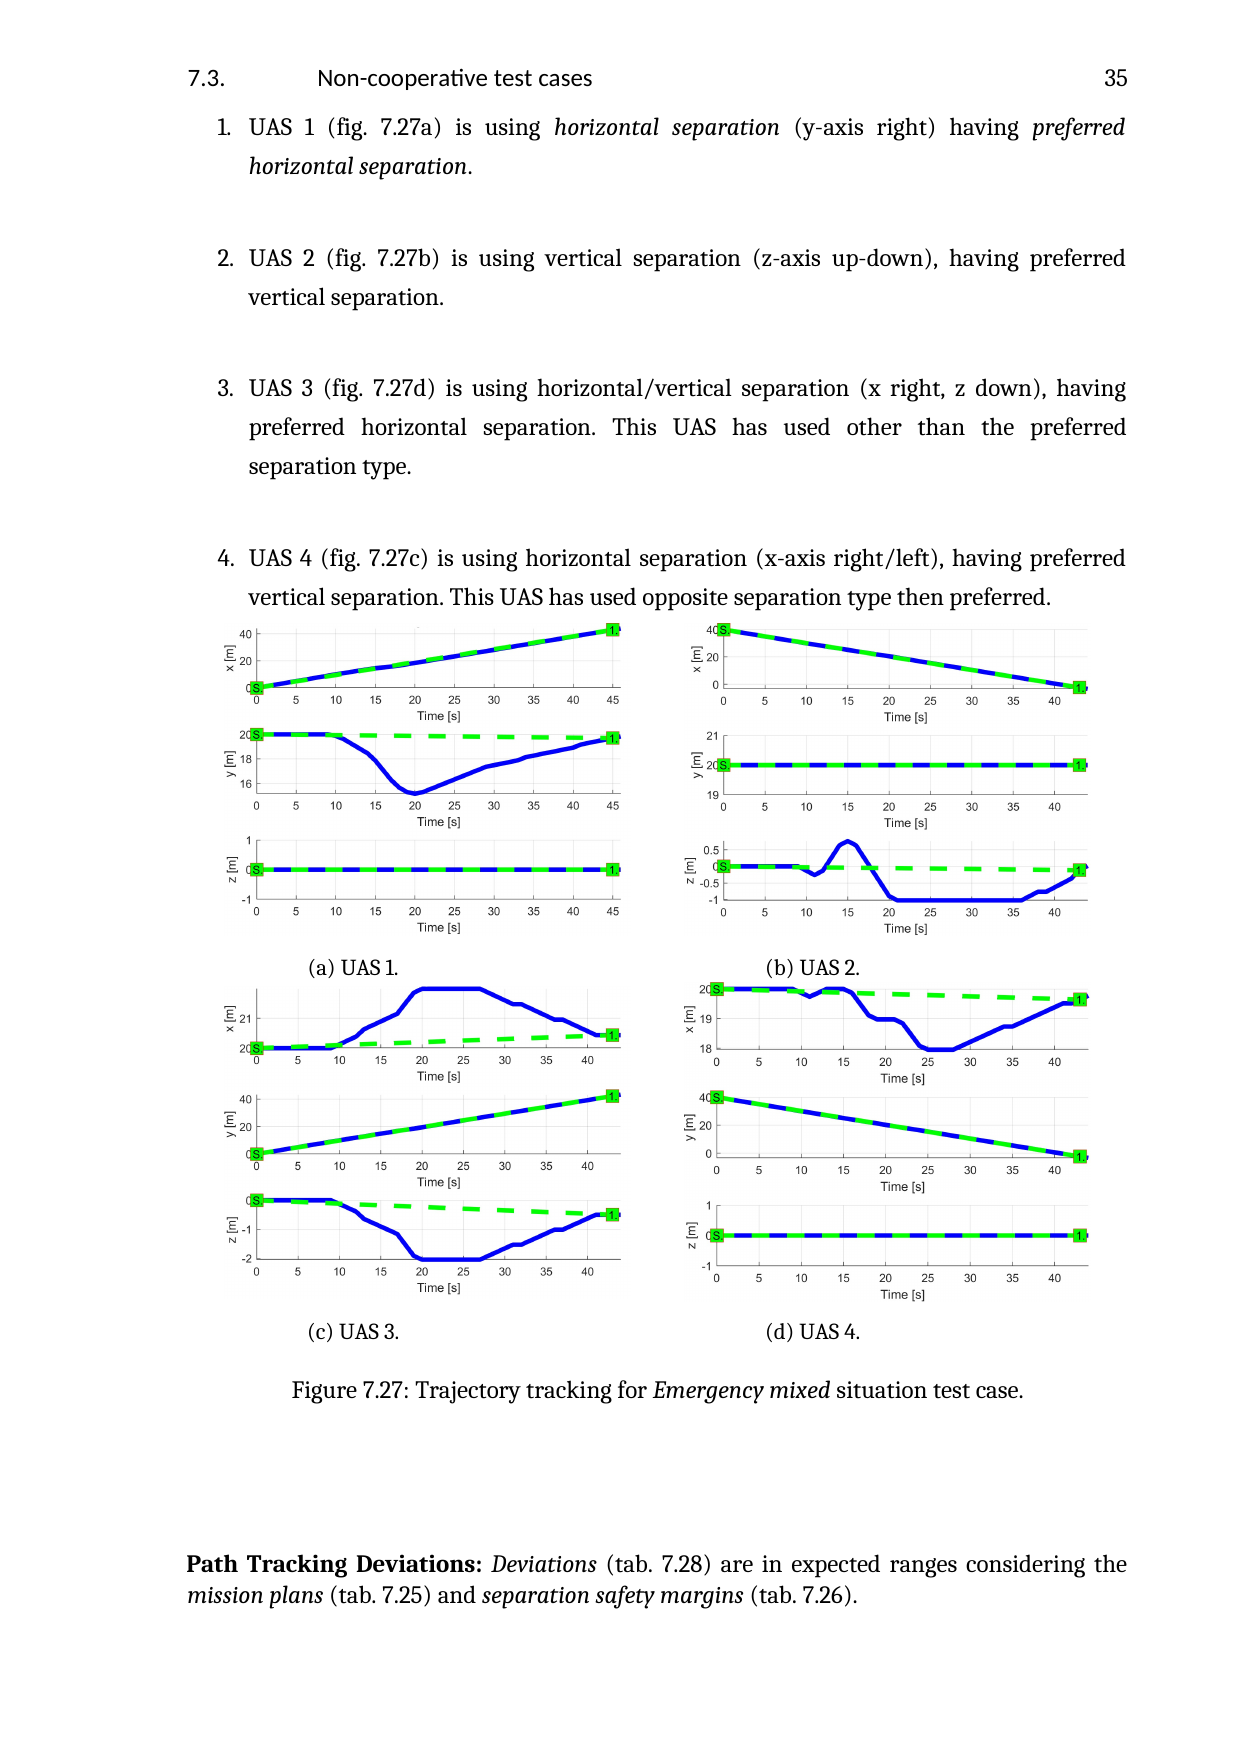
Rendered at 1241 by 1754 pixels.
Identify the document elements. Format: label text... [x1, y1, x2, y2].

list UAS 4 (fig. 7.27c) is using horizontal separation (x-axis right/left), having preferred vertical separation. This UAS has used opposite separation type then preferred. [217, 544, 1128, 612]
list UAS 3 (fig. 7.27d) is using horizontal/vertical separation (x right, z down), having preferred horizontal separation. This UAS has used other than the preferred separation type. [217, 374, 1128, 481]
text (c) UAS 3. (d) UAS 4. [187, 1319, 1128, 1345]
list UAS 1 (fig. 7.27a) is using horizontal separation (y-axis right) having preferred horizontal separation. [217, 112, 1128, 181]
picture [224, 623, 631, 936]
text (a) UAS 1. (b) UAS 2. [187, 954, 1128, 981]
text Figure 7.27: Trajectory tracking for Emergency mixed situation test case. [212, 1376, 1103, 1405]
picture [224, 986, 631, 1299]
text Path Tracking Deviations: Deviations (tab. 7.28) are in expected ranges considering the mission plans (tab. 7.25) and separation safety margins (tab. 7.26). [186, 1550, 1128, 1610]
list UAS 2 (fig. 7.27b) is using vertical separation (z-axis up-down), having preferred vertical separation. [217, 243, 1128, 311]
picture [684, 623, 1091, 936]
picture [684, 982, 1091, 1302]
